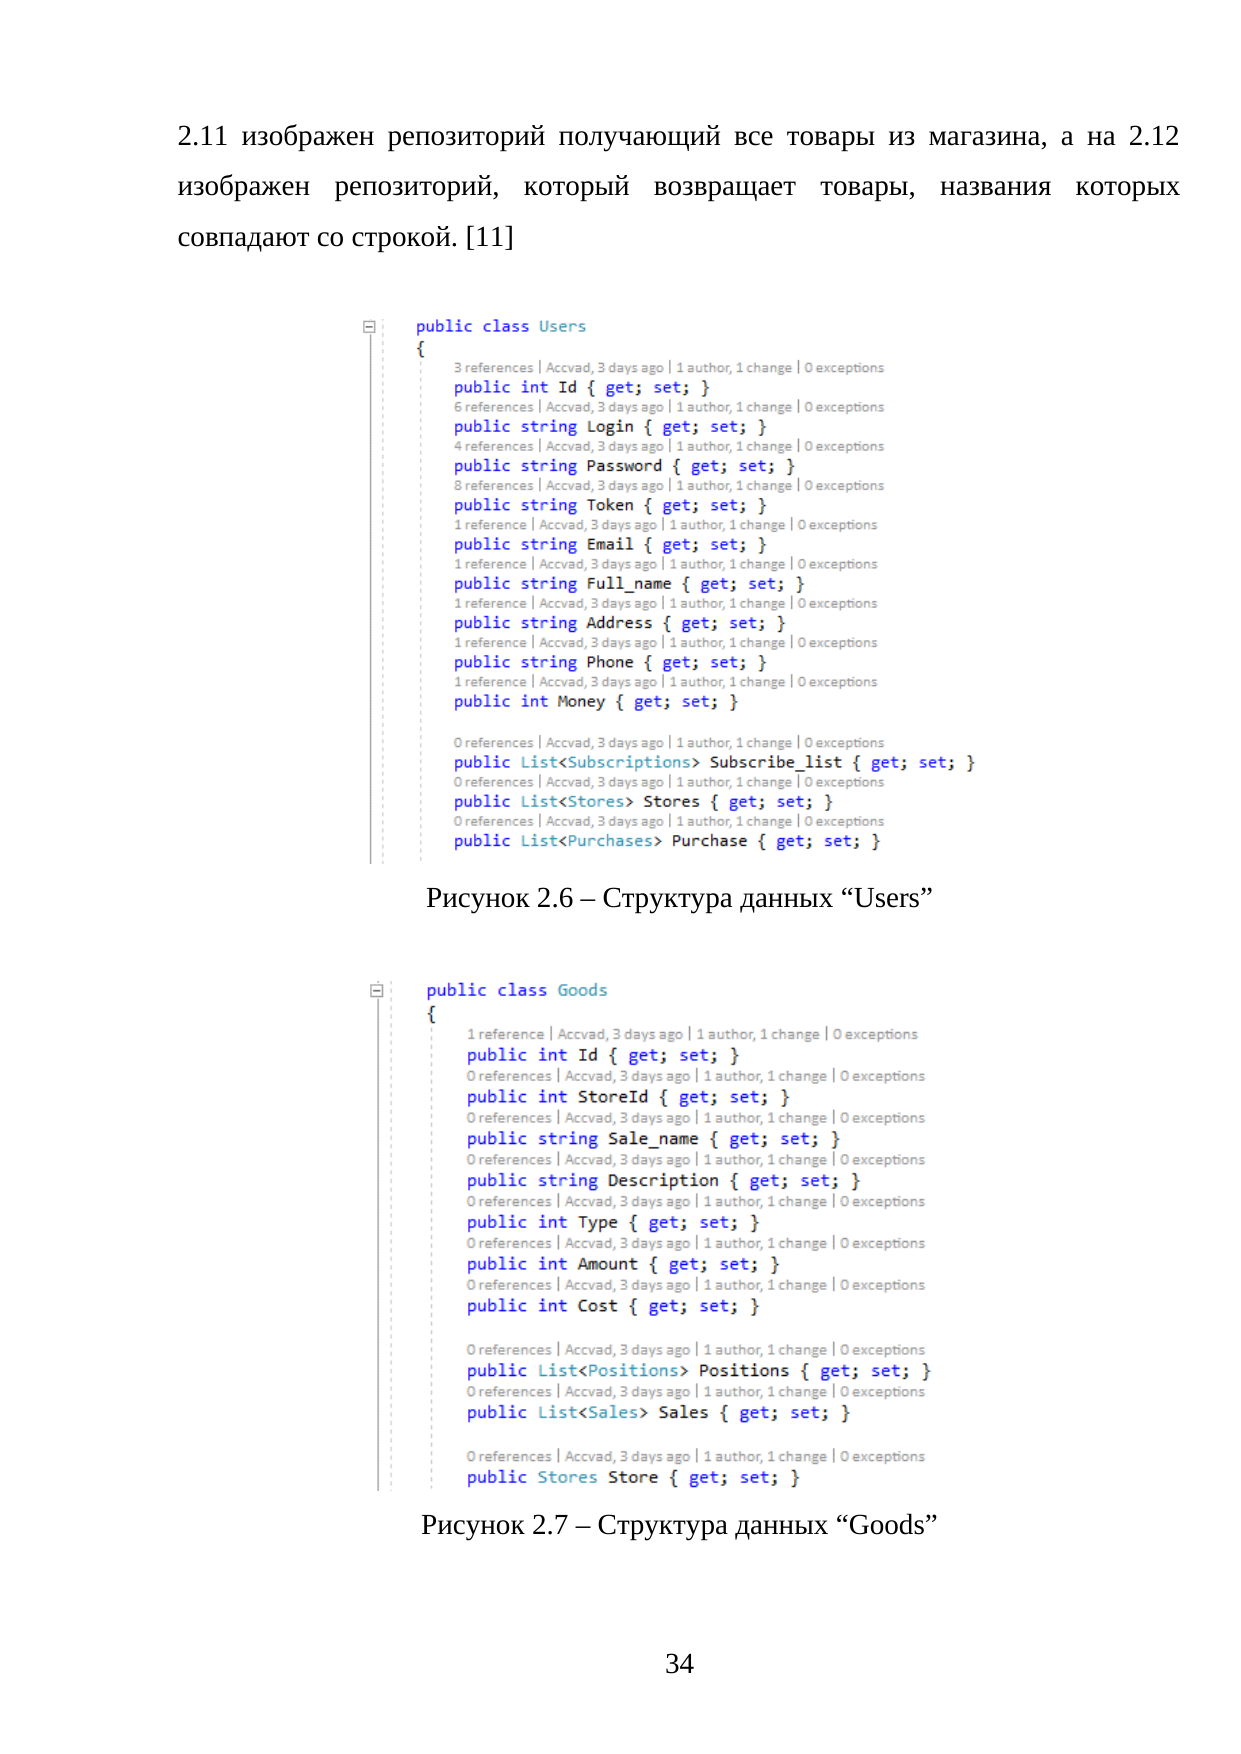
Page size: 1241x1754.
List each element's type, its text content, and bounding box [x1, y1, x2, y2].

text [177, 118, 1181, 252]
picture [369, 981, 989, 1491]
text Рисунок 2.7 – Структура данных “Goods” [177, 1507, 1181, 1541]
picture [362, 319, 997, 864]
text Рисунок 2.6 – Структура данных “Users” [177, 880, 1181, 914]
